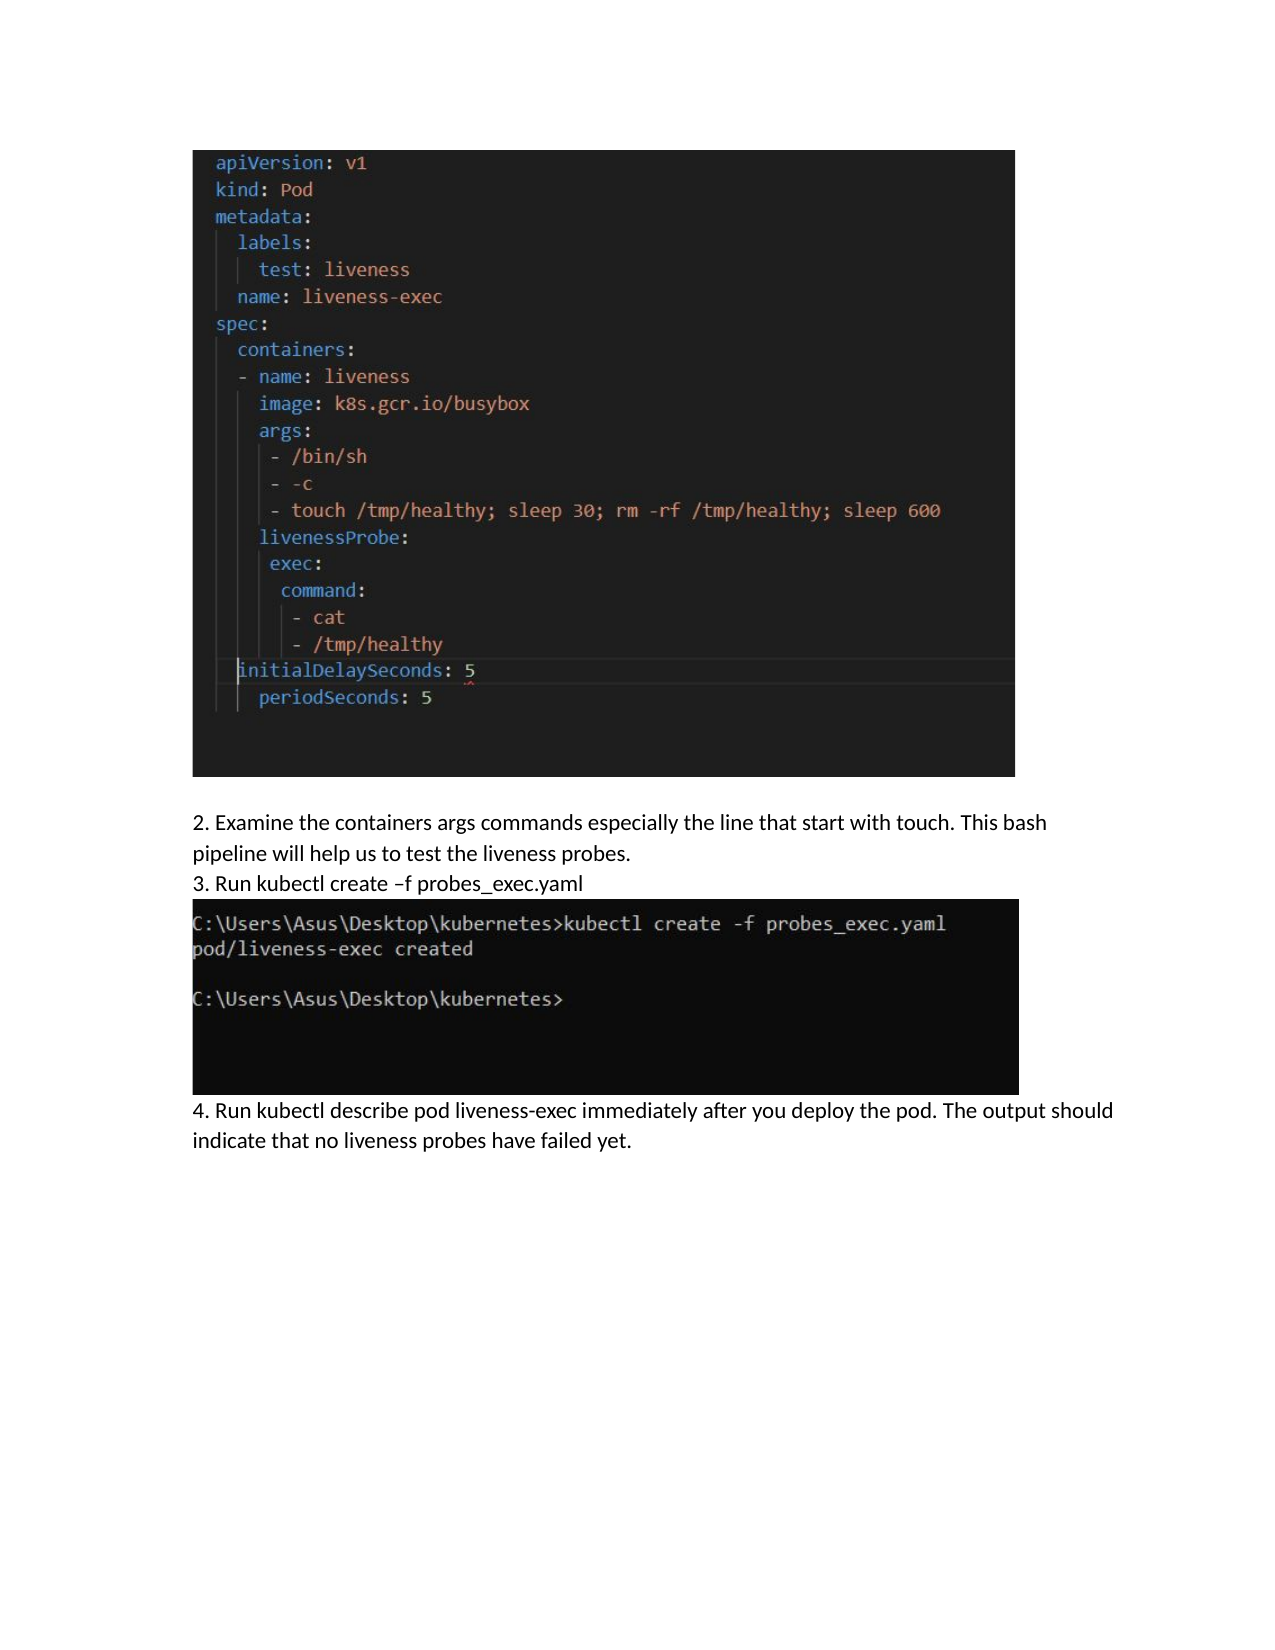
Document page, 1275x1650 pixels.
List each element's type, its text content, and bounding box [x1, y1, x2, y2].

list 4. Run kubectl describe pod liveness-exec immediately after you deploy the pod. The output should indicate that no liveness probes have failed yet. [192, 1096, 1125, 1154]
picture [192, 150, 1016, 777]
list 3. Run kubectl create –f probes_exec.yaml [192, 869, 1125, 897]
list 2. Examine the containers args commands especially the line that start with touch. This bash pipeline will help us to test the liveness probes. [192, 808, 1125, 867]
picture [192, 899, 1019, 1095]
